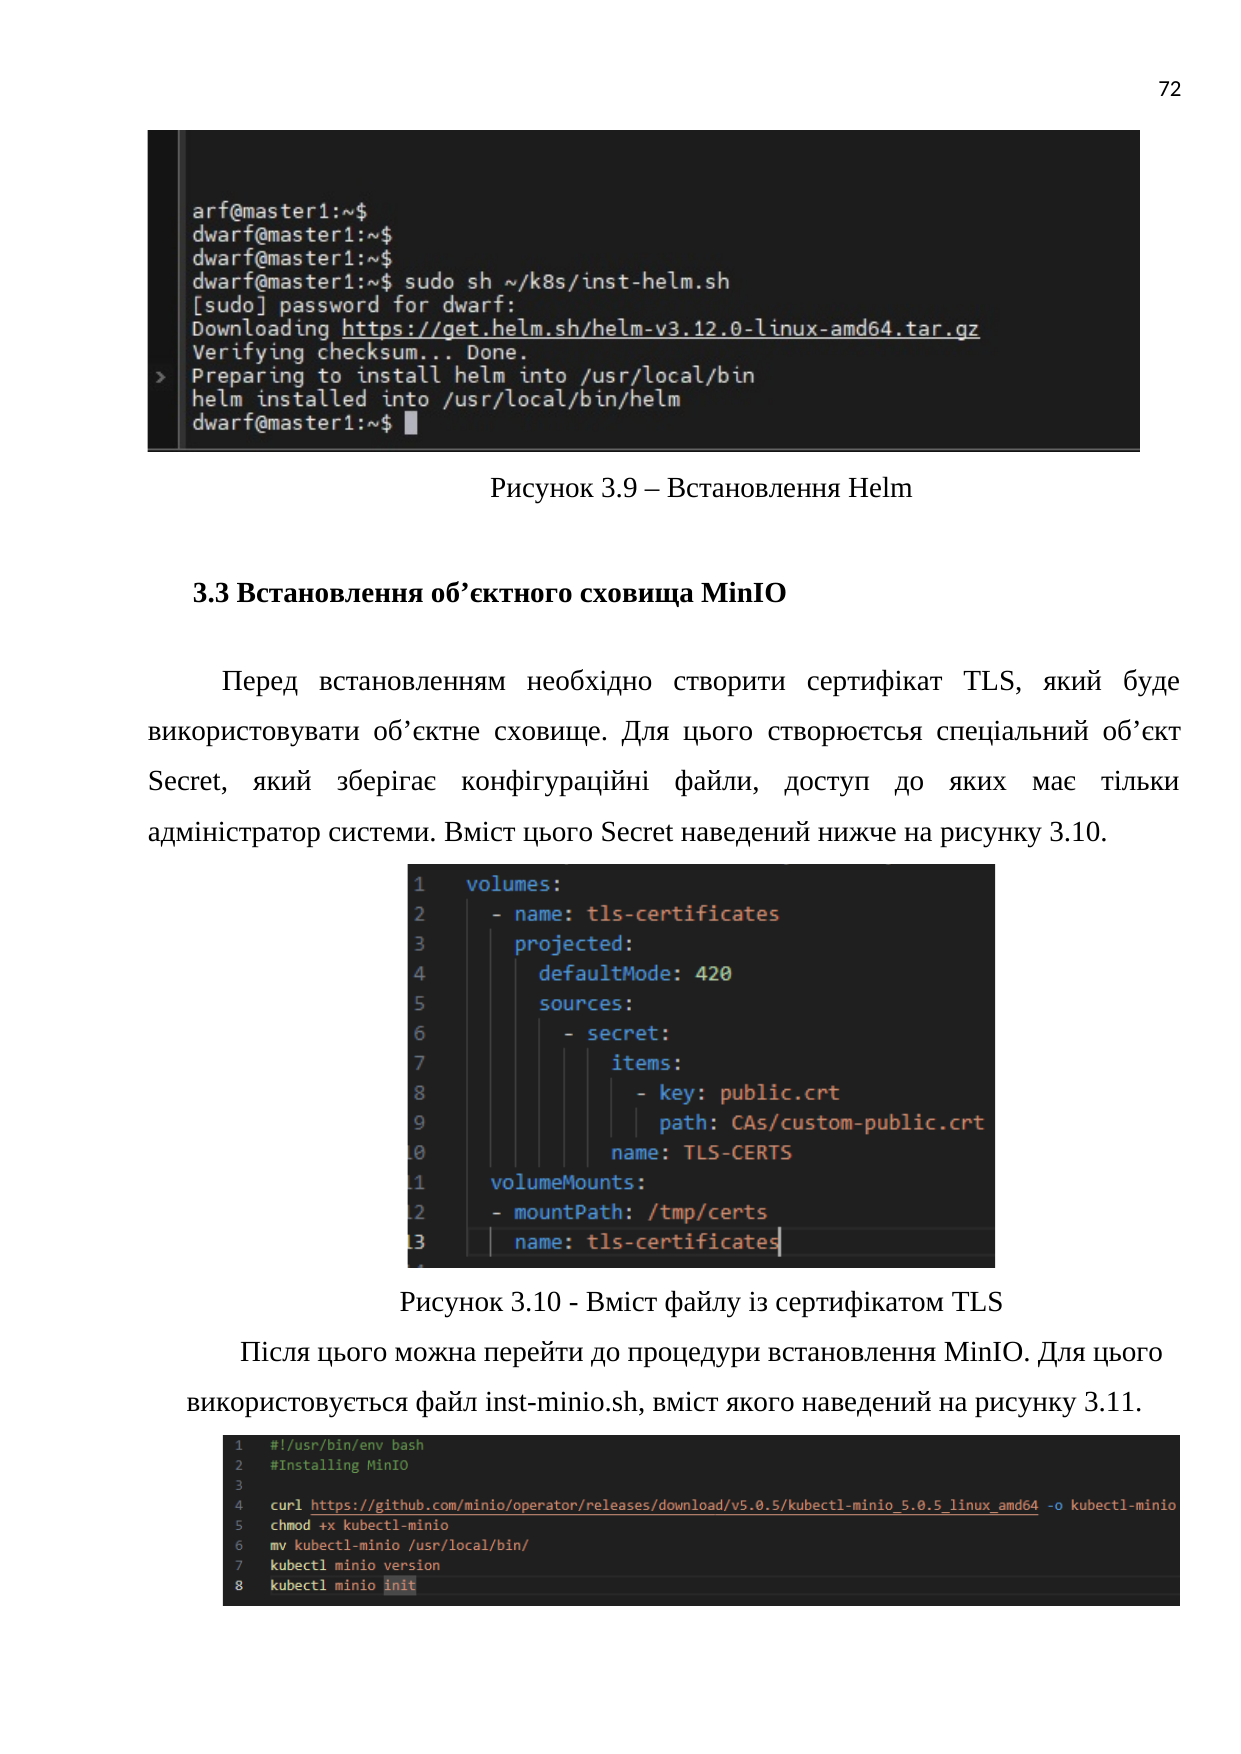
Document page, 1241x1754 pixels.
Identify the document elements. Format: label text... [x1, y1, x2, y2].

subtitle Встановлення об’єктного сховища MinIO [178, 575, 1181, 609]
text Перед встановленням необхідно створити сертифікат TLS, який буде використовувати об’єктне сховище. Для цього створюєтсья спеціальний об’єкт Secret, який зберігає конфігураційні файли, доступ до яких має тільки адміністратор системи. Вміст цього Secret наведений нижче на рисунку 3.10. [148, 663, 1181, 847]
picture [222, 1435, 1180, 1606]
picture [407, 864, 996, 1268]
picture [147, 130, 1140, 452]
text Рисунок 3.9 – Встановлення Helm [148, 471, 1181, 504]
text Після цього можна перейти до процедури встановлення MinIO. Для цього використовується файл inst-minio.sh, вміст якого наведений на рисунку 3.11. [148, 1334, 1181, 1418]
text Рисунок 3.10 - Вміст файлу із сертифікатом TLS [148, 1284, 1181, 1317]
